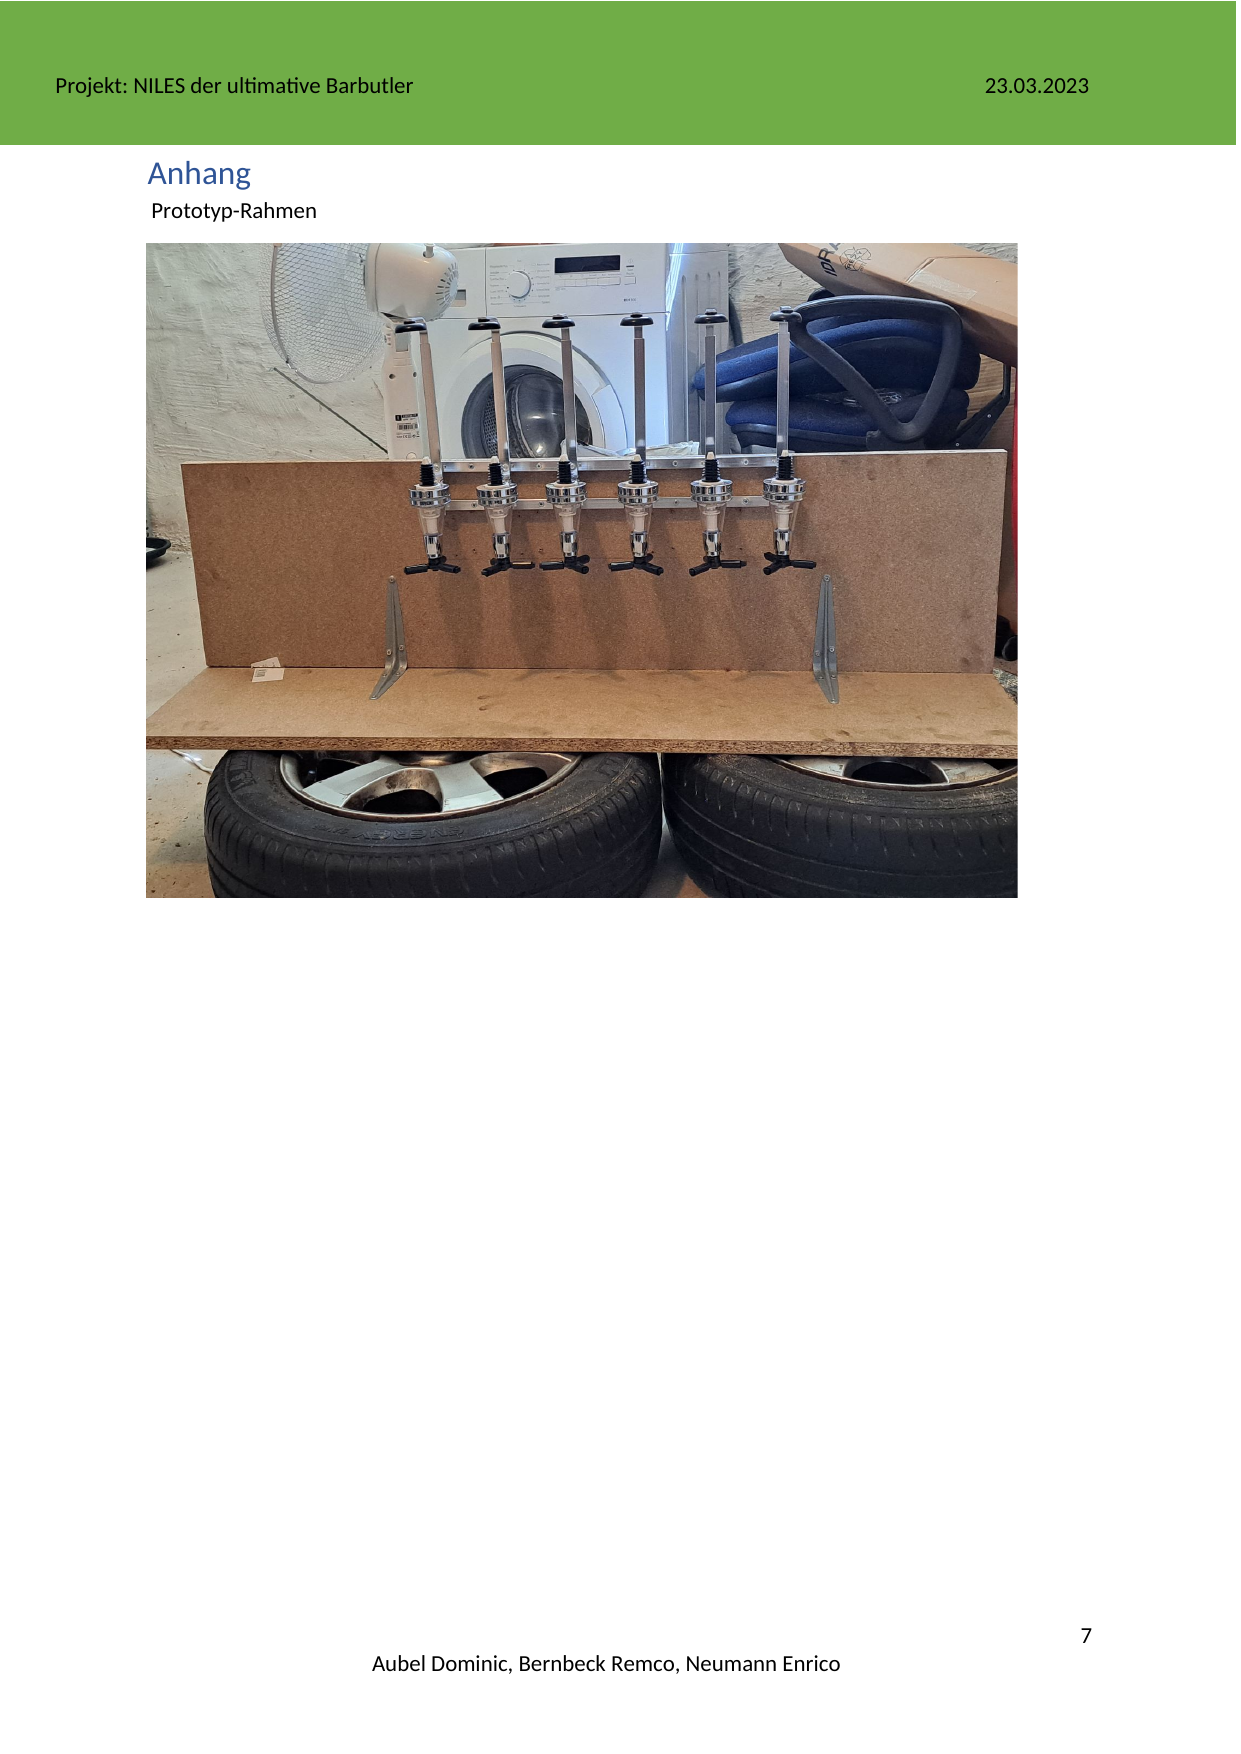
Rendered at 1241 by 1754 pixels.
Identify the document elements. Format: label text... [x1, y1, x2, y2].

subtitle Anhang [147, 152, 1092, 192]
picture [146, 243, 1018, 898]
text Prototyp-Rahmen [146, 196, 1092, 224]
